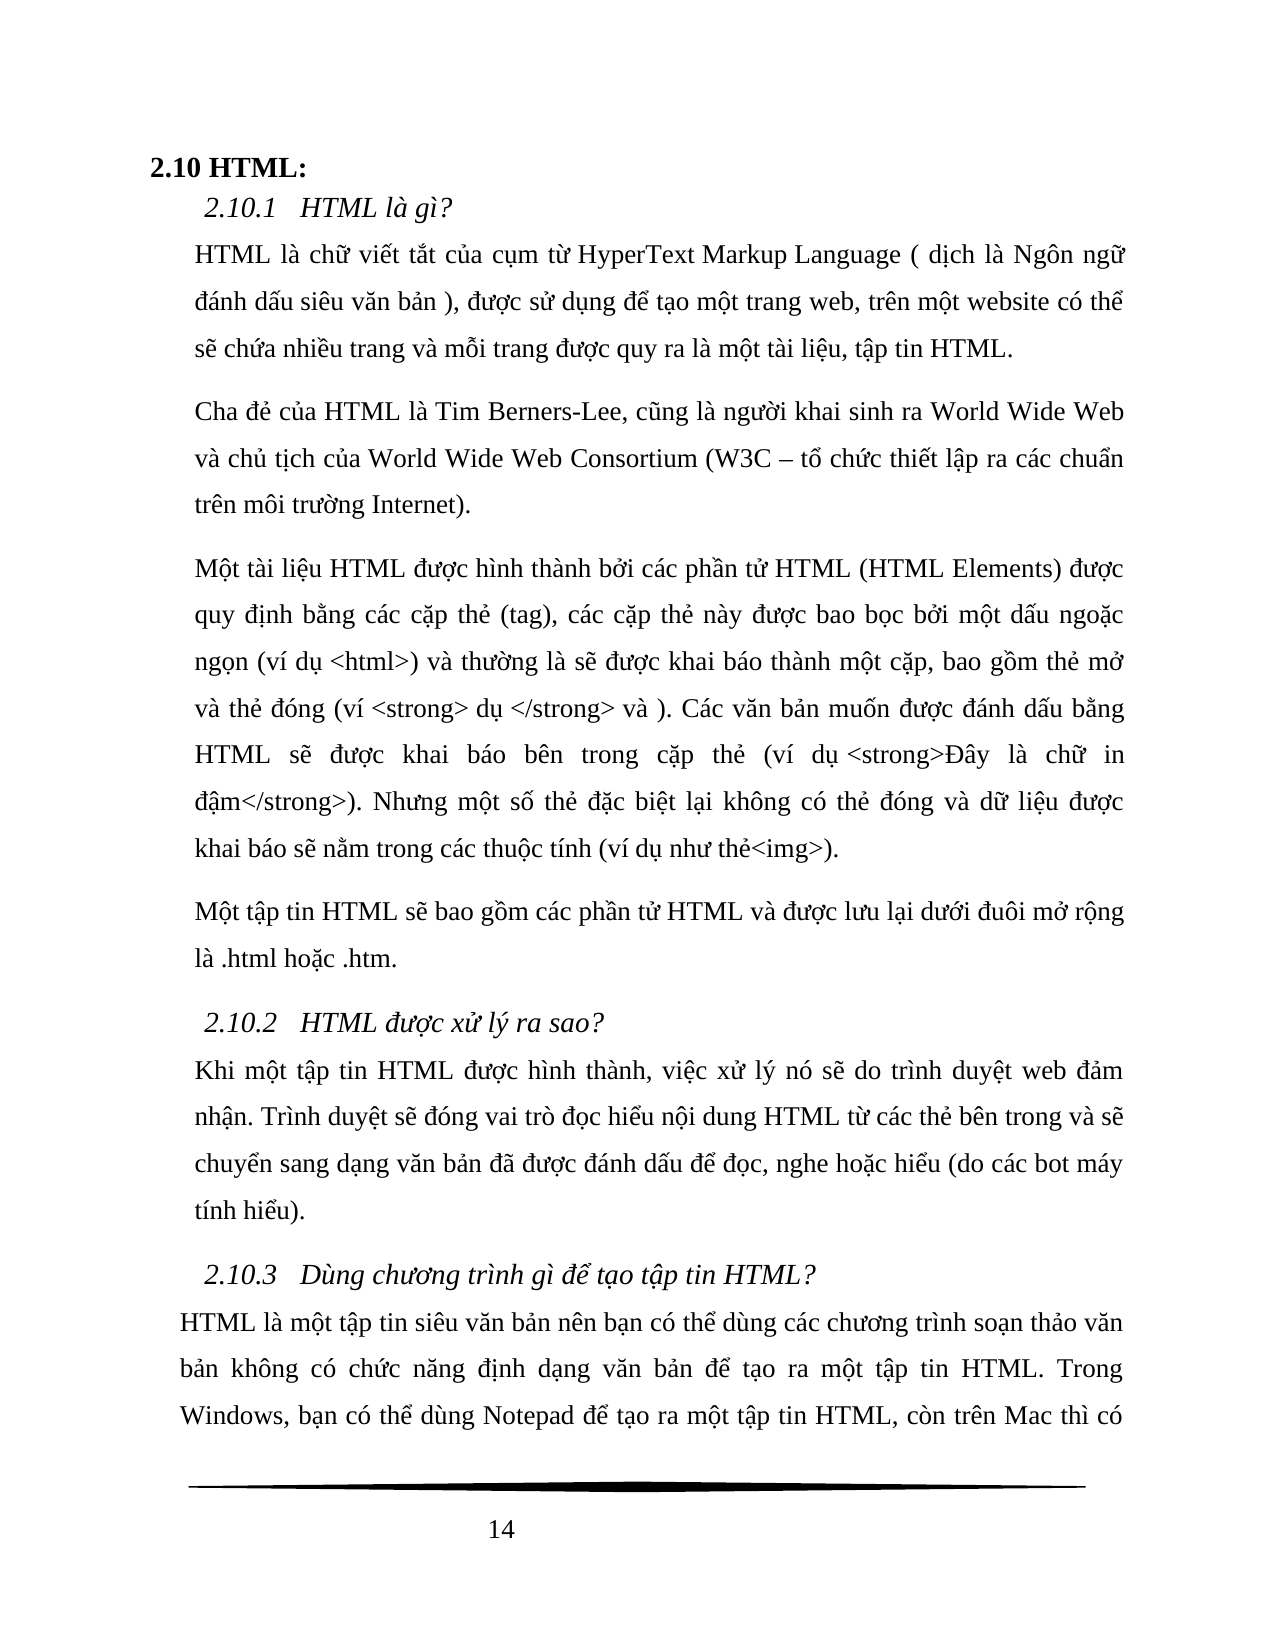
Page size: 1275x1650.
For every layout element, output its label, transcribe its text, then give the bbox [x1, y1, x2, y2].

subtitle HTML được xử lý ra sao? [204, 1005, 1125, 1039]
text Một tập tin HTML sẽ bao gồm các phần tử HTML và được lưu lại dưới đuôi mở rộng là .html hoặc .htm. [194, 895, 1125, 973]
subtitle Dùng chương trình gì để tạo tập tin HTML? [204, 1257, 1125, 1291]
text Khi một tập tin HTML được hình thành, việc xử lý nó sẽ do trình duyệt web đảm nhận. Trình duyệt sẽ đóng vai trò đọc hiểu nội dung HTML từ các thẻ bên trong và sẽ chuyển sang dạng văn bản đã được đánh dấu để đọc, nghe hoặc hiểu (do các bot máy tính hiểu). [194, 1054, 1125, 1225]
text HTML là chữ viết tắt của cụm từ HyperText Markup Language ( dịch là Ngôn ngữ đánh dấu siêu văn bản ), được sử dụng để tạo một trang web, trên một website có thể sẽ chứa nhiều trang và mỗi trang được quy ra là một tài liệu, tập tin HTML. [194, 238, 1125, 363]
subtitle HTML là gì? [204, 190, 1125, 223]
subtitle HTML: [150, 150, 1125, 183]
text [179, 1306, 1125, 1430]
text Cha đẻ của HTML là Tim Berners-Lee, cũng là người khai sinh ra World Wide Web và chủ tịch của World Wide Web Consortium (W3C – tổ chức thiết lập ra các chuẩn trên môi trường Internet). [194, 395, 1125, 519]
text Một tài liệu HTML được hình thành bởi các phần tử HTML (HTML Elements) được quy định bằng các cặp thẻ (tag), các cặp thẻ này được bao bọc bởi một dấu ngoặc ngọn (ví dụ <html>) và thường là sẽ được khai báo thành một cặp, bao gồm thẻ mở và thẻ đóng (ví <strong> dụ </strong> và ). Các văn bản muốn được đánh dấu bằng HTML sẽ được khai báo bên trong cặp thẻ (ví dụ <strong>Đây là chữ in đậm</strong>). Nhưng một số thẻ đặc biệt lại không có thẻ đóng và dữ liệu được khai báo sẽ nằm trong các thuộc tính (ví dụ như thẻ<img>). [194, 552, 1125, 863]
